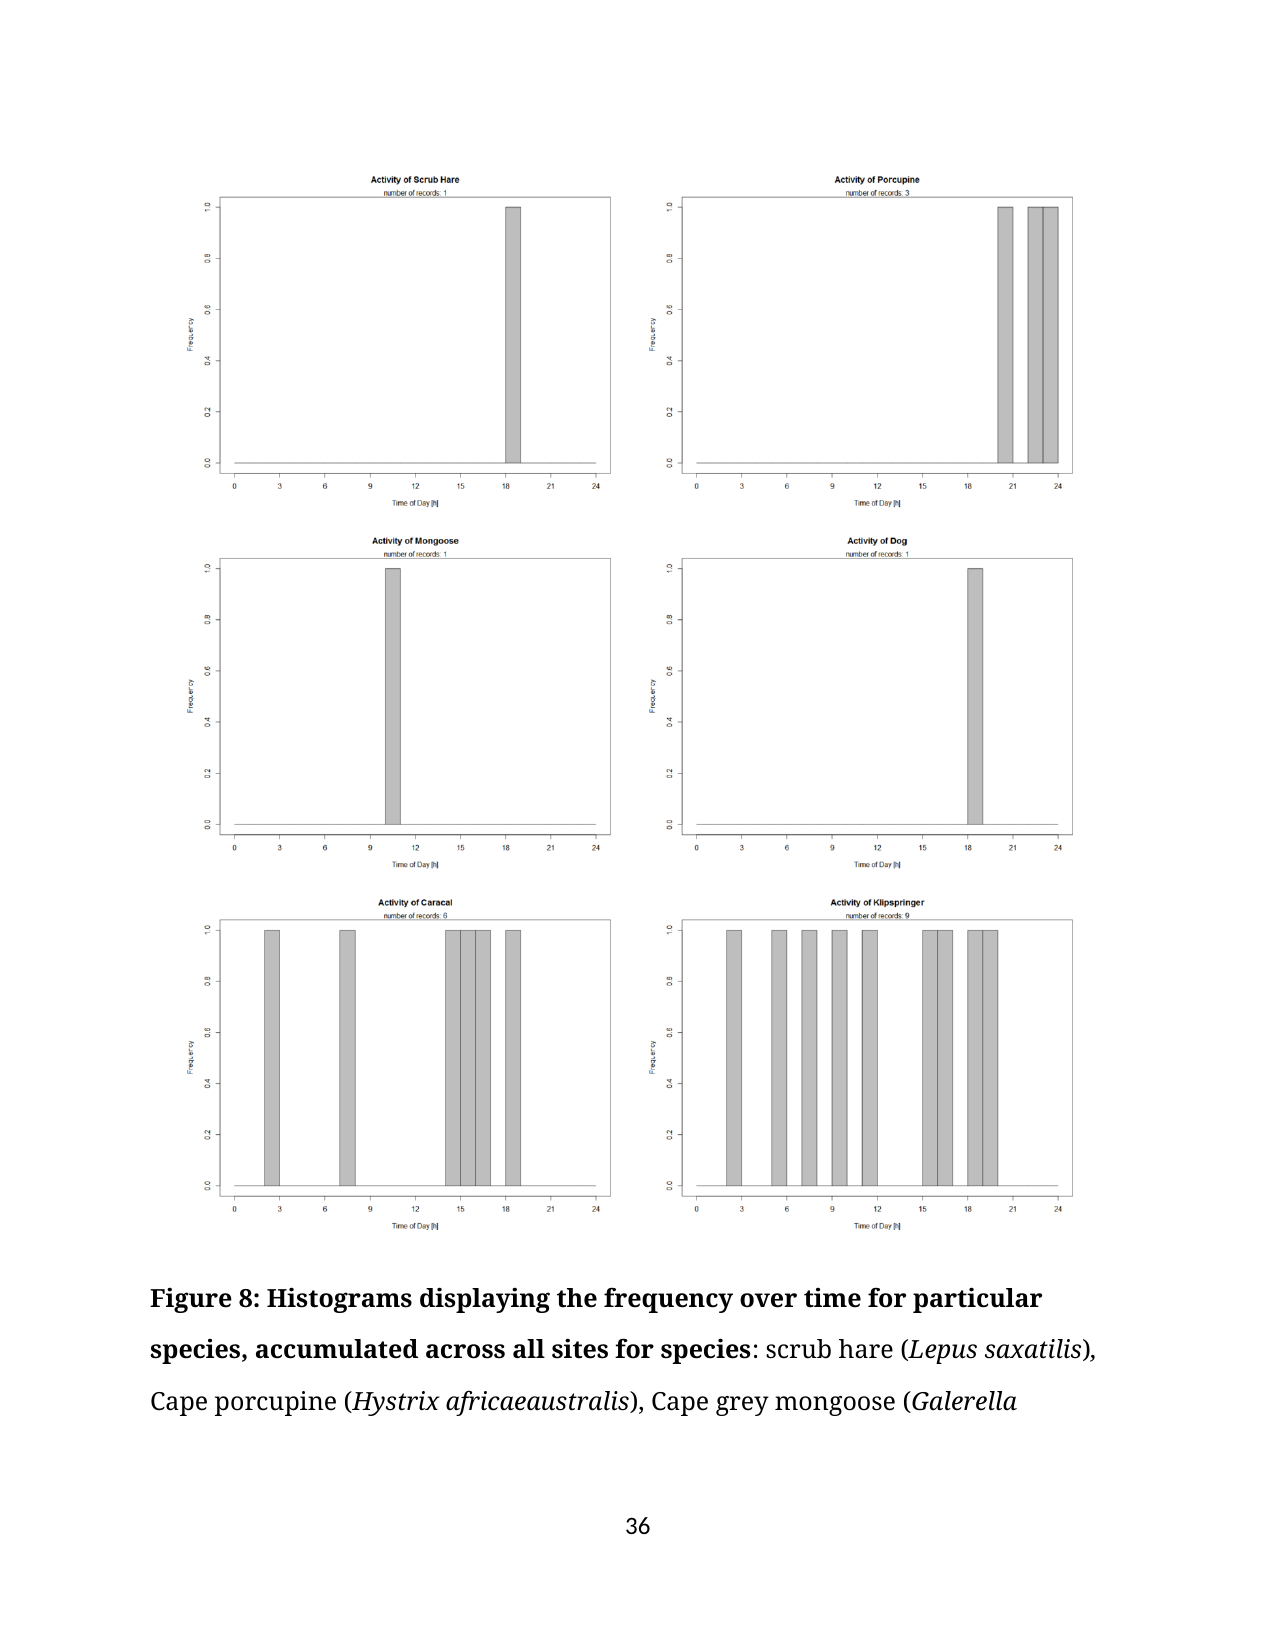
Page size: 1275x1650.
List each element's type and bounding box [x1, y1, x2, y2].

picture [166, 150, 1109, 1252]
text [150, 1281, 1125, 1417]
